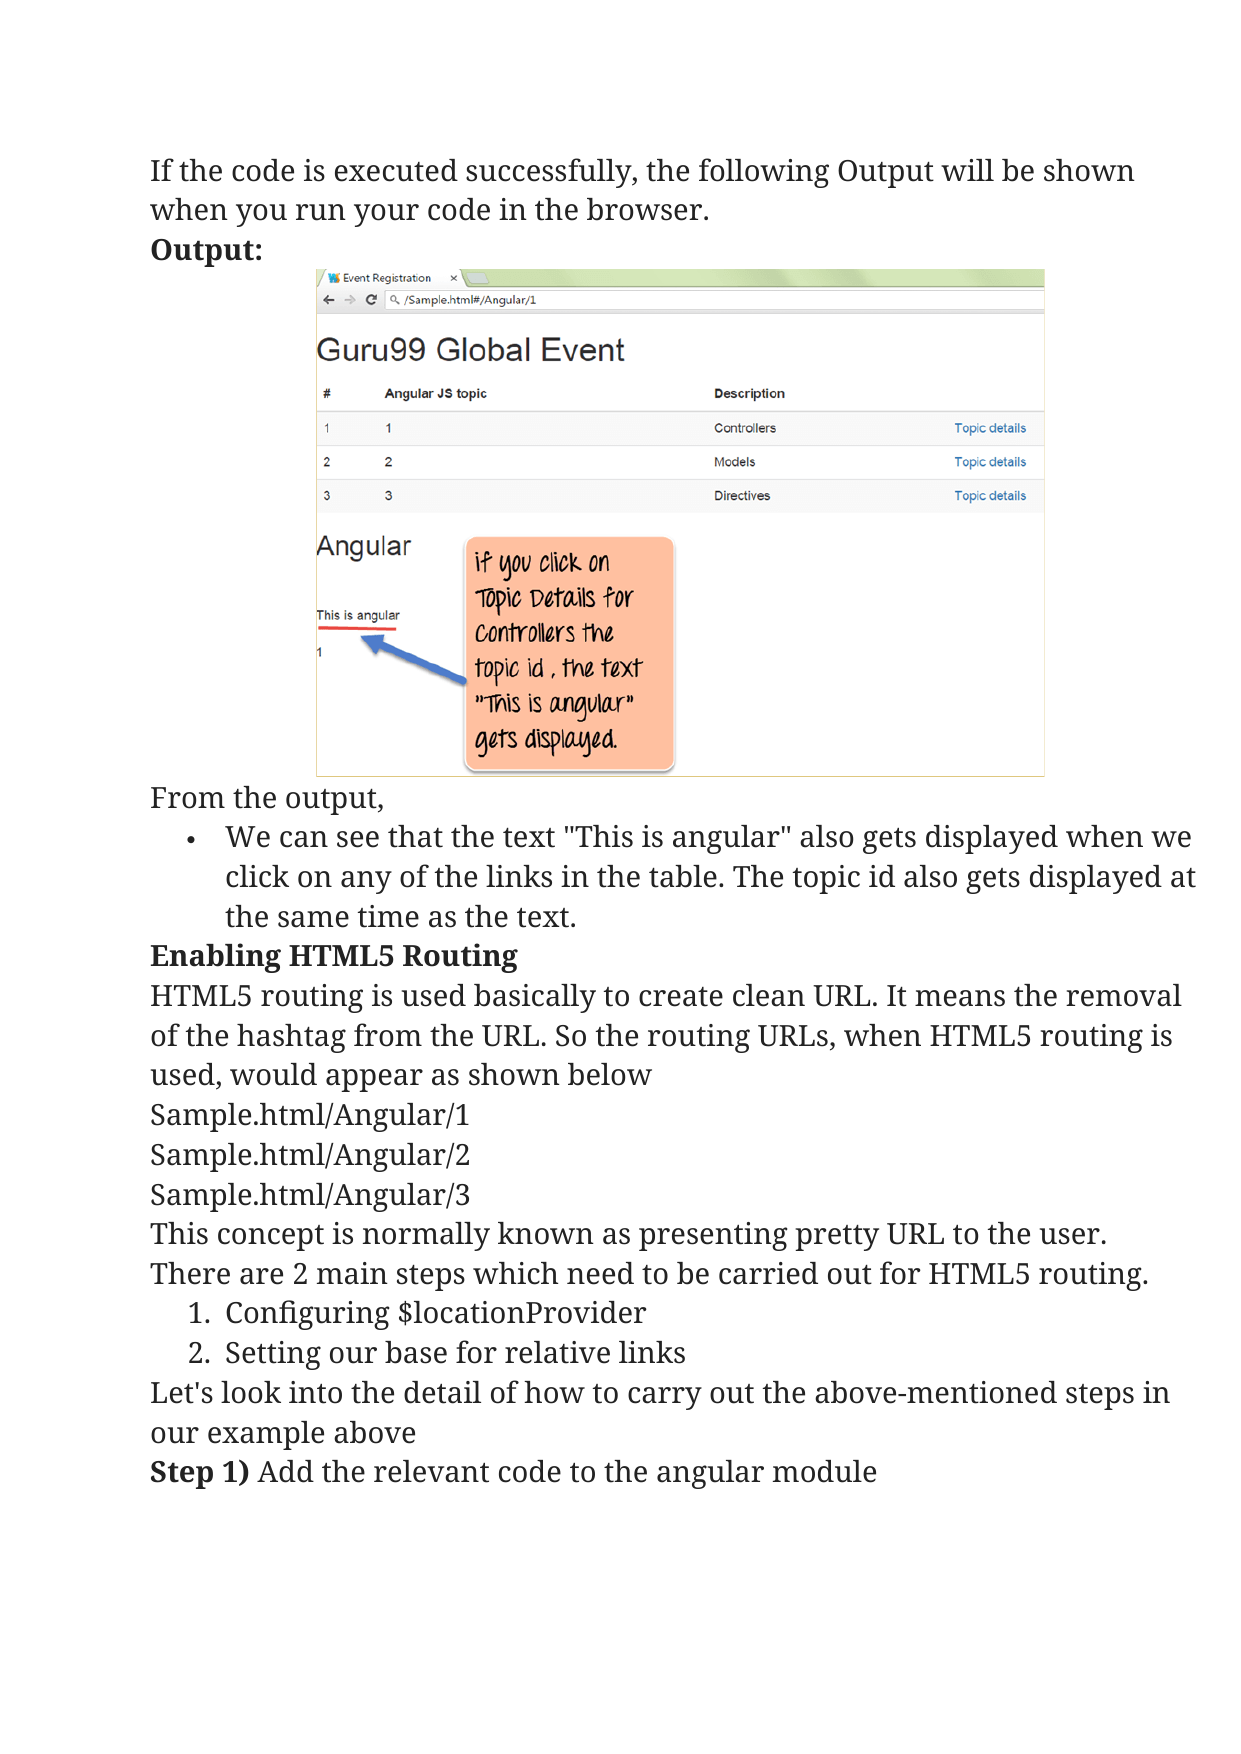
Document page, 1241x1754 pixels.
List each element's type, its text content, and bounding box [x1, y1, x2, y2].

text This concept is normally known as presenting pretty URL to the user. [150, 1213, 1211, 1253]
text Let's look into the detail of how to carry out the above-mentioned steps in our example above [150, 1372, 1211, 1452]
list Setting our base for relative links [187, 1332, 1211, 1372]
picture [316, 269, 1045, 777]
text Step 1) Add the relevant code to the angular module [150, 1452, 1211, 1491]
text Enabling HTML5 Routing [150, 936, 1211, 975]
text Sample.html/Angular/1 [150, 1094, 1211, 1134]
text HTML5 routing is used basically to create clean URL. It means the removal of the hashtag from the URL. So the routing URLs, when HTML5 routing is used, would appear as shown below [150, 975, 1211, 1094]
text Sample.html/Angular/3 [150, 1174, 1211, 1213]
list We can see that the text "This is angular" also gets displayed when we click on any of the links in the table. The topic id also gets displayed at the same time as the text. [187, 817, 1211, 936]
text From the output, [150, 777, 1211, 817]
list Configuring $locationProvider [187, 1293, 1211, 1332]
text Output: [150, 229, 1211, 269]
text Sample.html/Angular/2 [150, 1134, 1211, 1174]
text If the code is executed successfully, the following Output will be shown when you run your code in the browser. [150, 150, 1211, 229]
text There are 2 main steps which need to be carried out for HTML5 routing. [150, 1253, 1211, 1293]
